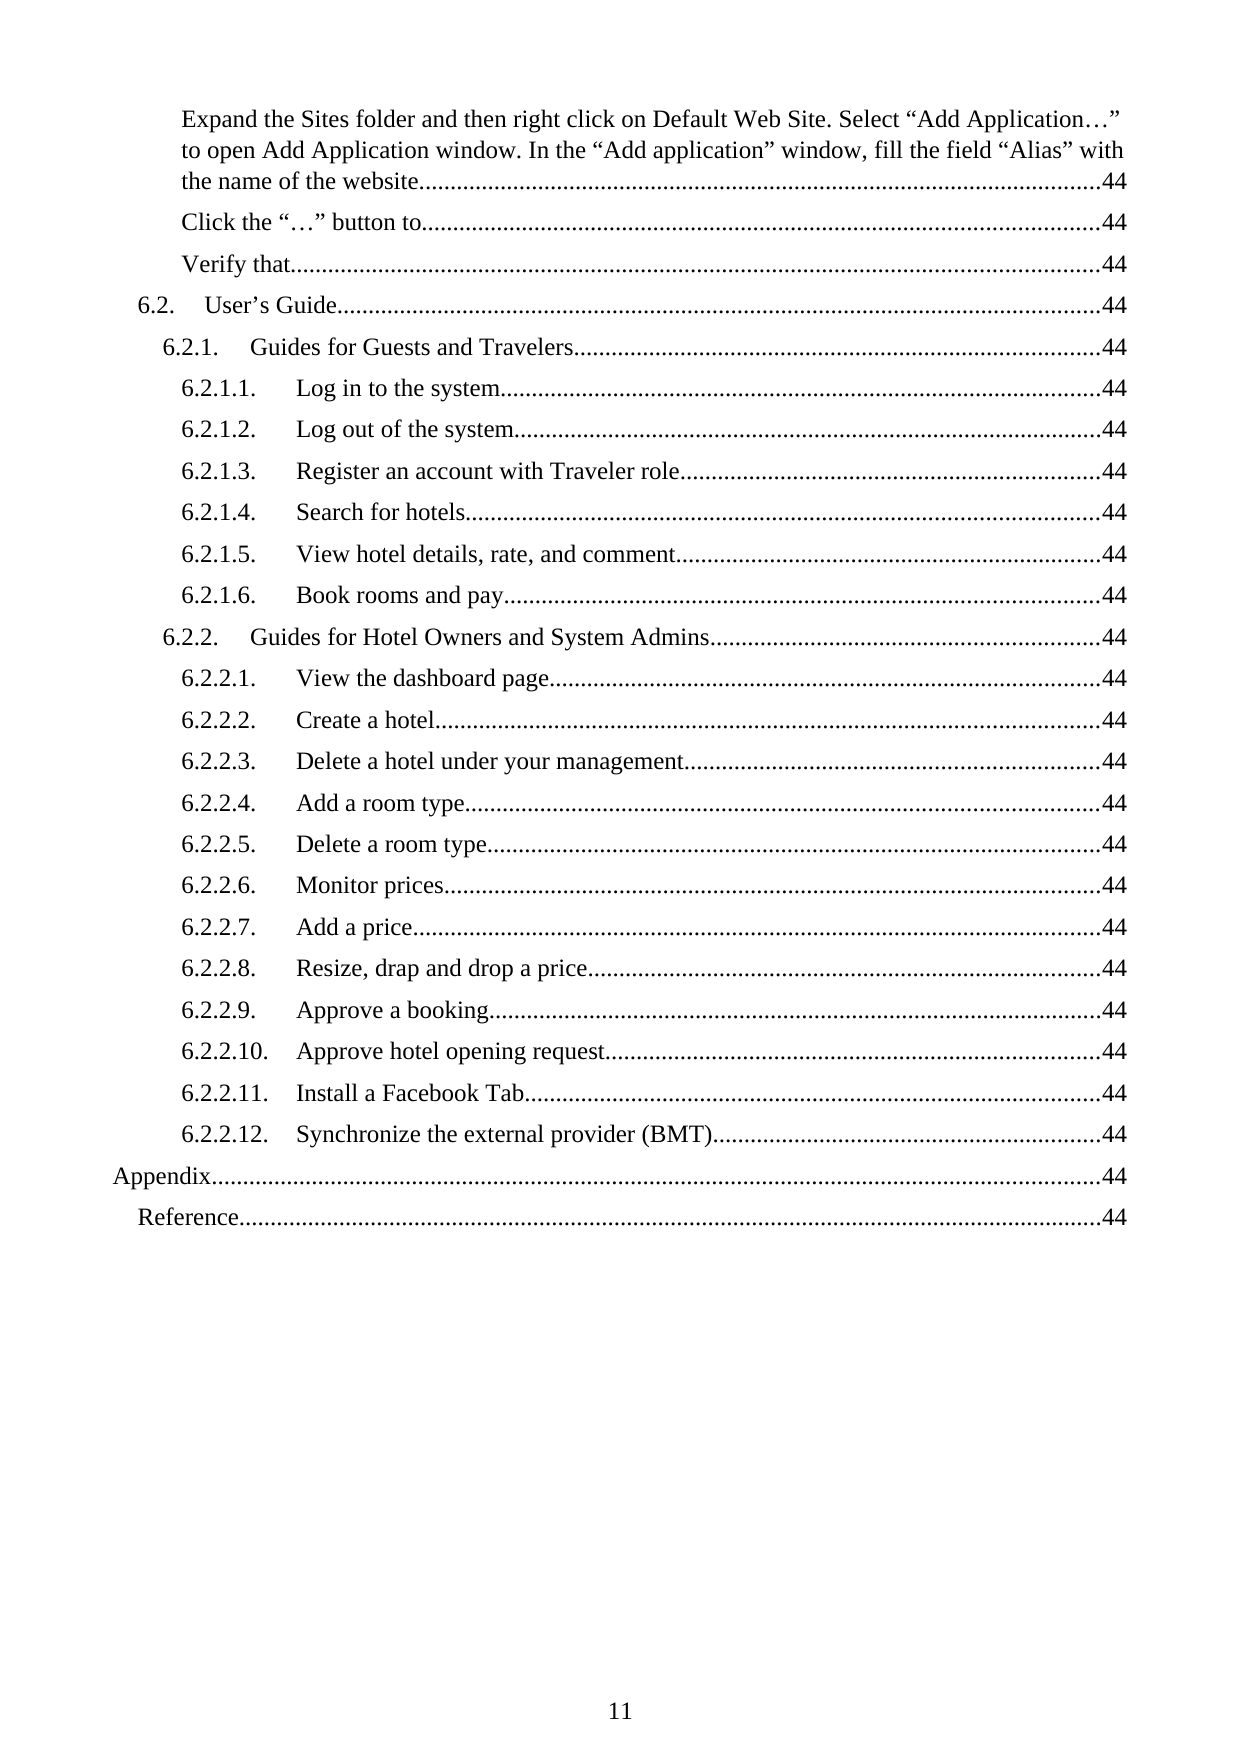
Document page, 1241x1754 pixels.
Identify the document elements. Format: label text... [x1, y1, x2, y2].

text 6.2.2.10. Approve hotel opening request 44 [181, 1036, 1128, 1065]
text Click the “…” button to 44 [181, 207, 1128, 236]
text 6.2.1.5. View hotel details, rate, and comment 44 [181, 539, 1128, 568]
text 6.2.2.3. Delete a hotel under your management 44 [181, 746, 1128, 775]
text 6.2.2.5. Delete a room type 44 [181, 829, 1128, 858]
text 6.2.2.12. Synchronize the external provider (BMT) 44 [181, 1119, 1128, 1148]
text 6.2.1.2. Log out of the system 44 [181, 414, 1128, 443]
text 6.2.2.4. Add a room type 44 [181, 788, 1128, 816]
text 6.2.2.7. Add a price 44 [181, 912, 1128, 941]
text 6.2.2.1. View the dashboard page 44 [181, 663, 1128, 692]
text 6.2.2.11. Install a Facebook Tab 44 [181, 1078, 1128, 1107]
text 6.2.1. Guides for Guests and Travelers 44 [162, 332, 1128, 360]
text 6.2.2.6. Monitor prices 44 [181, 871, 1128, 899]
text 6.2.1.1. Log in to the system 44 [181, 373, 1128, 402]
text 6.2.2.9. Approve a booking 44 [181, 995, 1128, 1024]
text 6.2.1.3. Register an account with Traveler role 44 [181, 456, 1128, 485]
text 6.2. User’s Guide 44 [137, 290, 1128, 319]
text 6.2.2.2. Create a hotel 44 [181, 705, 1128, 733]
text 6.2.2.8. Resize, drap and drop a price 44 [181, 953, 1128, 982]
text Reference 44 [137, 1202, 1128, 1231]
text Appendix 44 [112, 1161, 1128, 1189]
text 6.2.1.4. Search for hotels 44 [181, 497, 1128, 526]
text Expand the Sites folder and then right click on Default Web Site. Select “Add Application…” to open Add Application window. In the “Add application” window, fill the field “Alias” with the name of the website. 44 [181, 104, 1128, 194]
text 6.2.2. Guides for Hotel Owners and System Admins 44 [162, 622, 1128, 651]
text Verify that 44 [181, 249, 1128, 277]
text 6.2.1.6. Book rooms and pay 44 [181, 580, 1128, 609]
